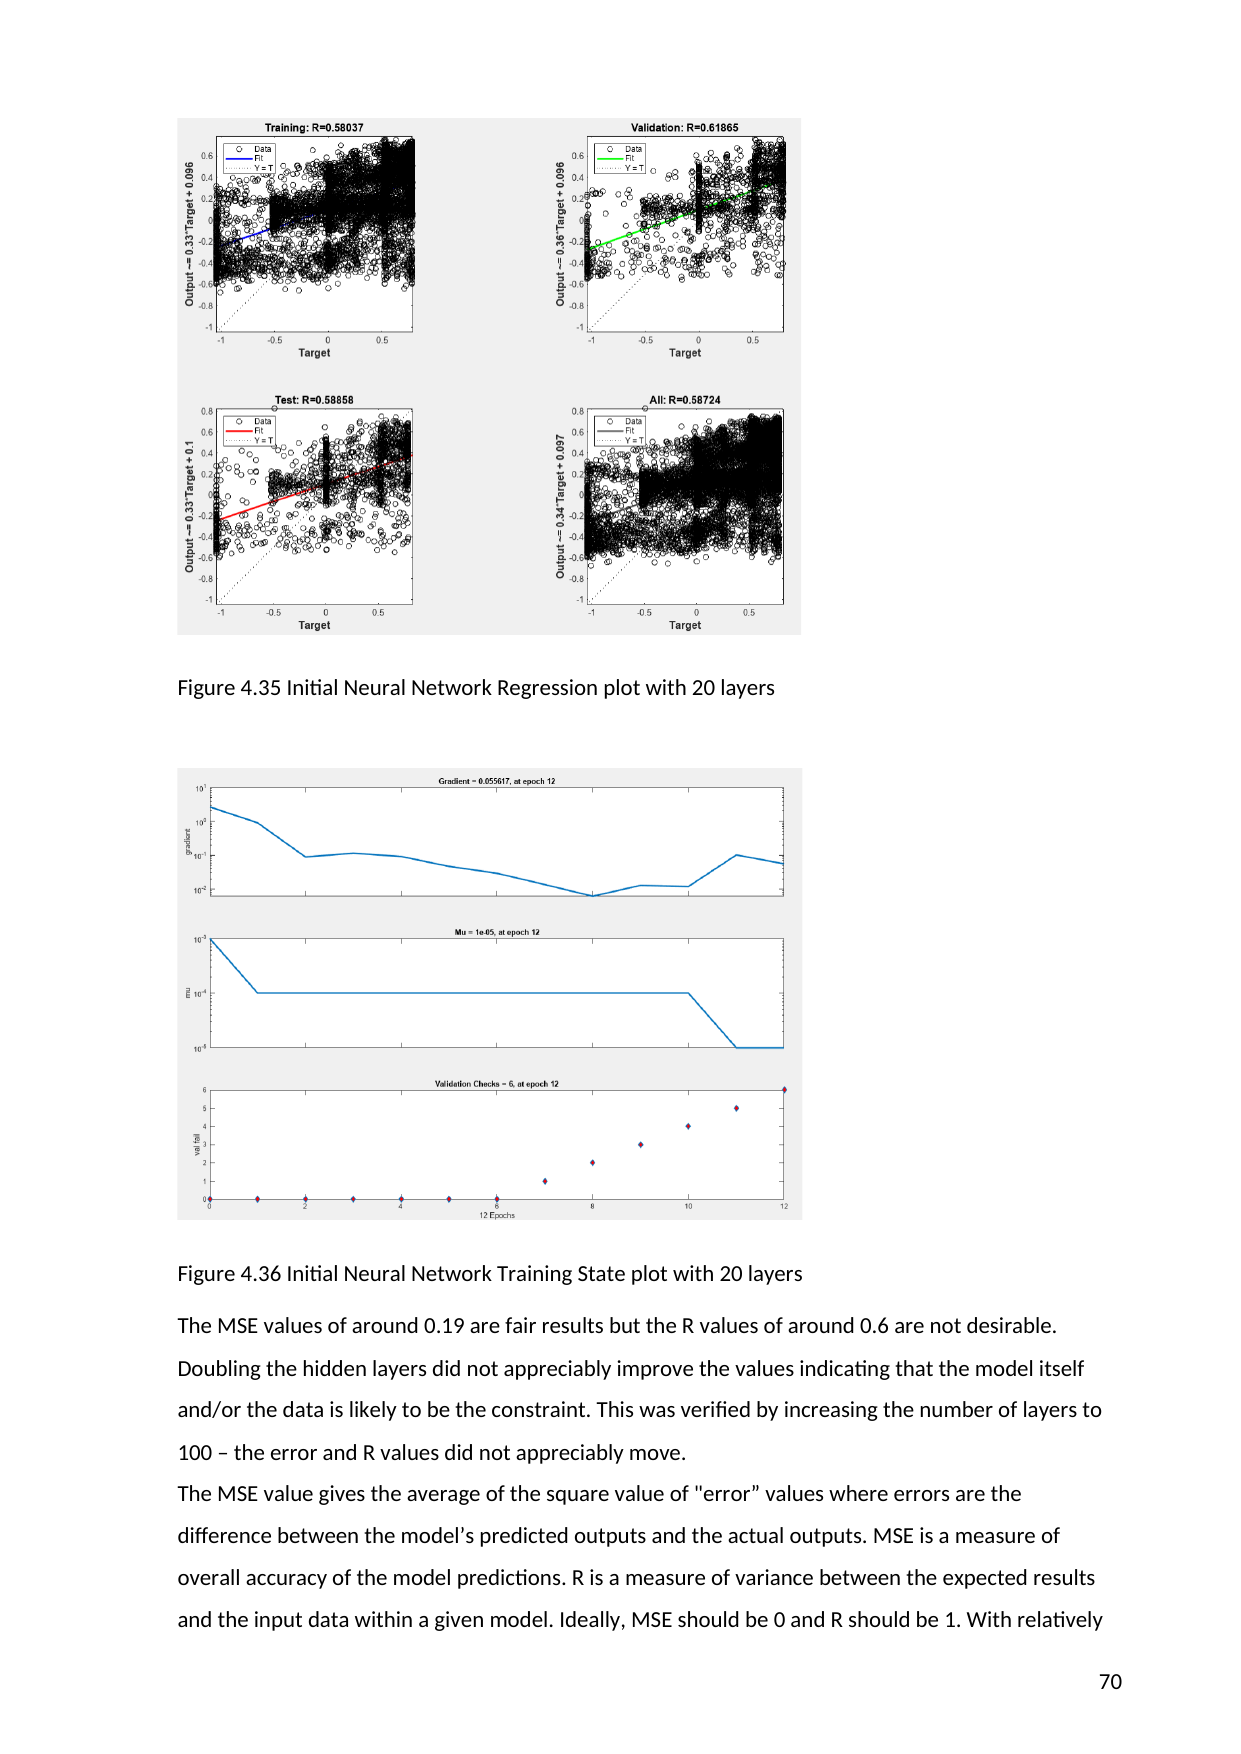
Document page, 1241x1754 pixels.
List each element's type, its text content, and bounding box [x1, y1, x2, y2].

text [177, 1312, 1122, 1633]
picture [177, 118, 802, 635]
picture [177, 768, 803, 1220]
